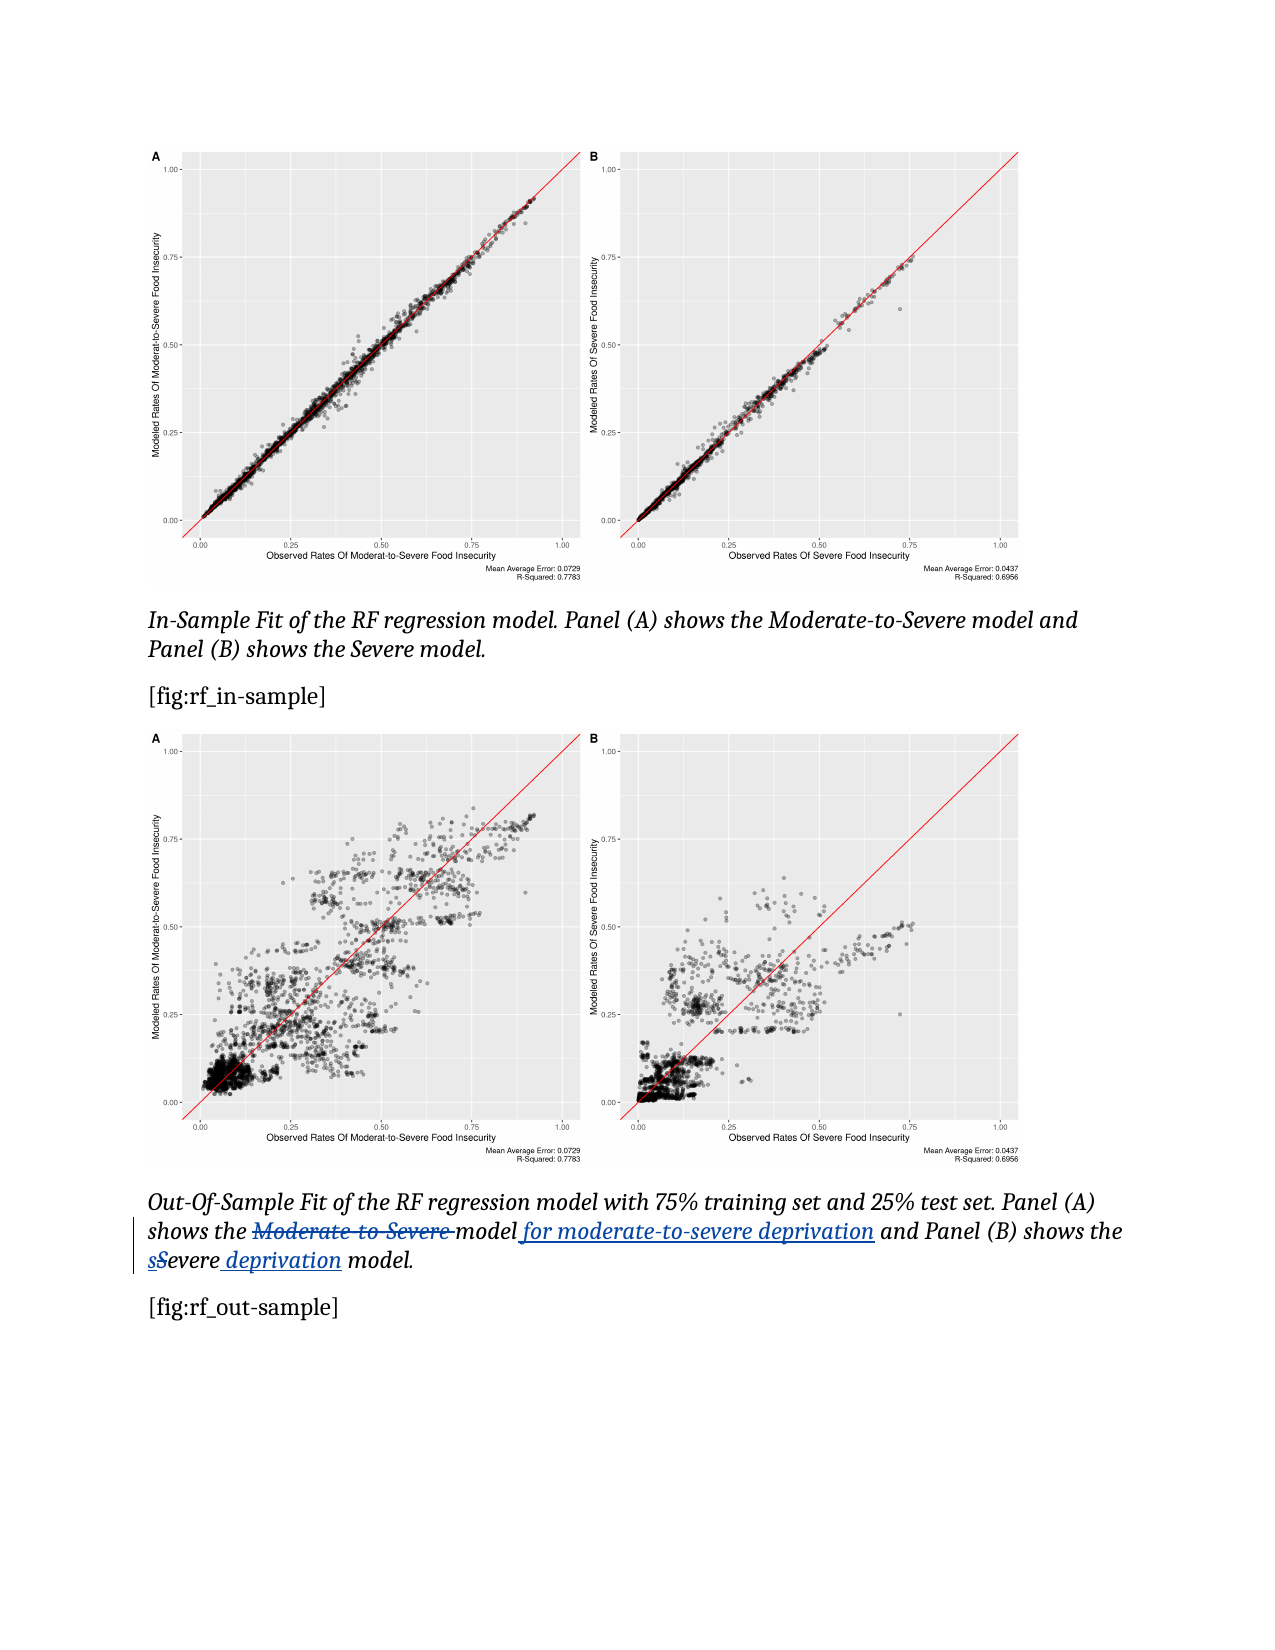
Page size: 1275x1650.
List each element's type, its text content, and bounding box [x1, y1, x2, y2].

text Out-Of-Sample Fit of the RF regression model with 75% training set and 25% test set. Panel (A) shows the model and Panel (B) shows the evere model. [148, 1188, 1127, 1274]
picture [147, 147, 1023, 586]
picture [147, 729, 1023, 1168]
text In-Sample Fit of the RF regression model. Panel (A) shows the Moderate-to-Severe model and Panel (B) shows the Severe model. [148, 606, 1127, 663]
text [fig:rf_in-sample] [148, 682, 1127, 711]
text [fig:rf_out-sample] [148, 1293, 1127, 1322]
